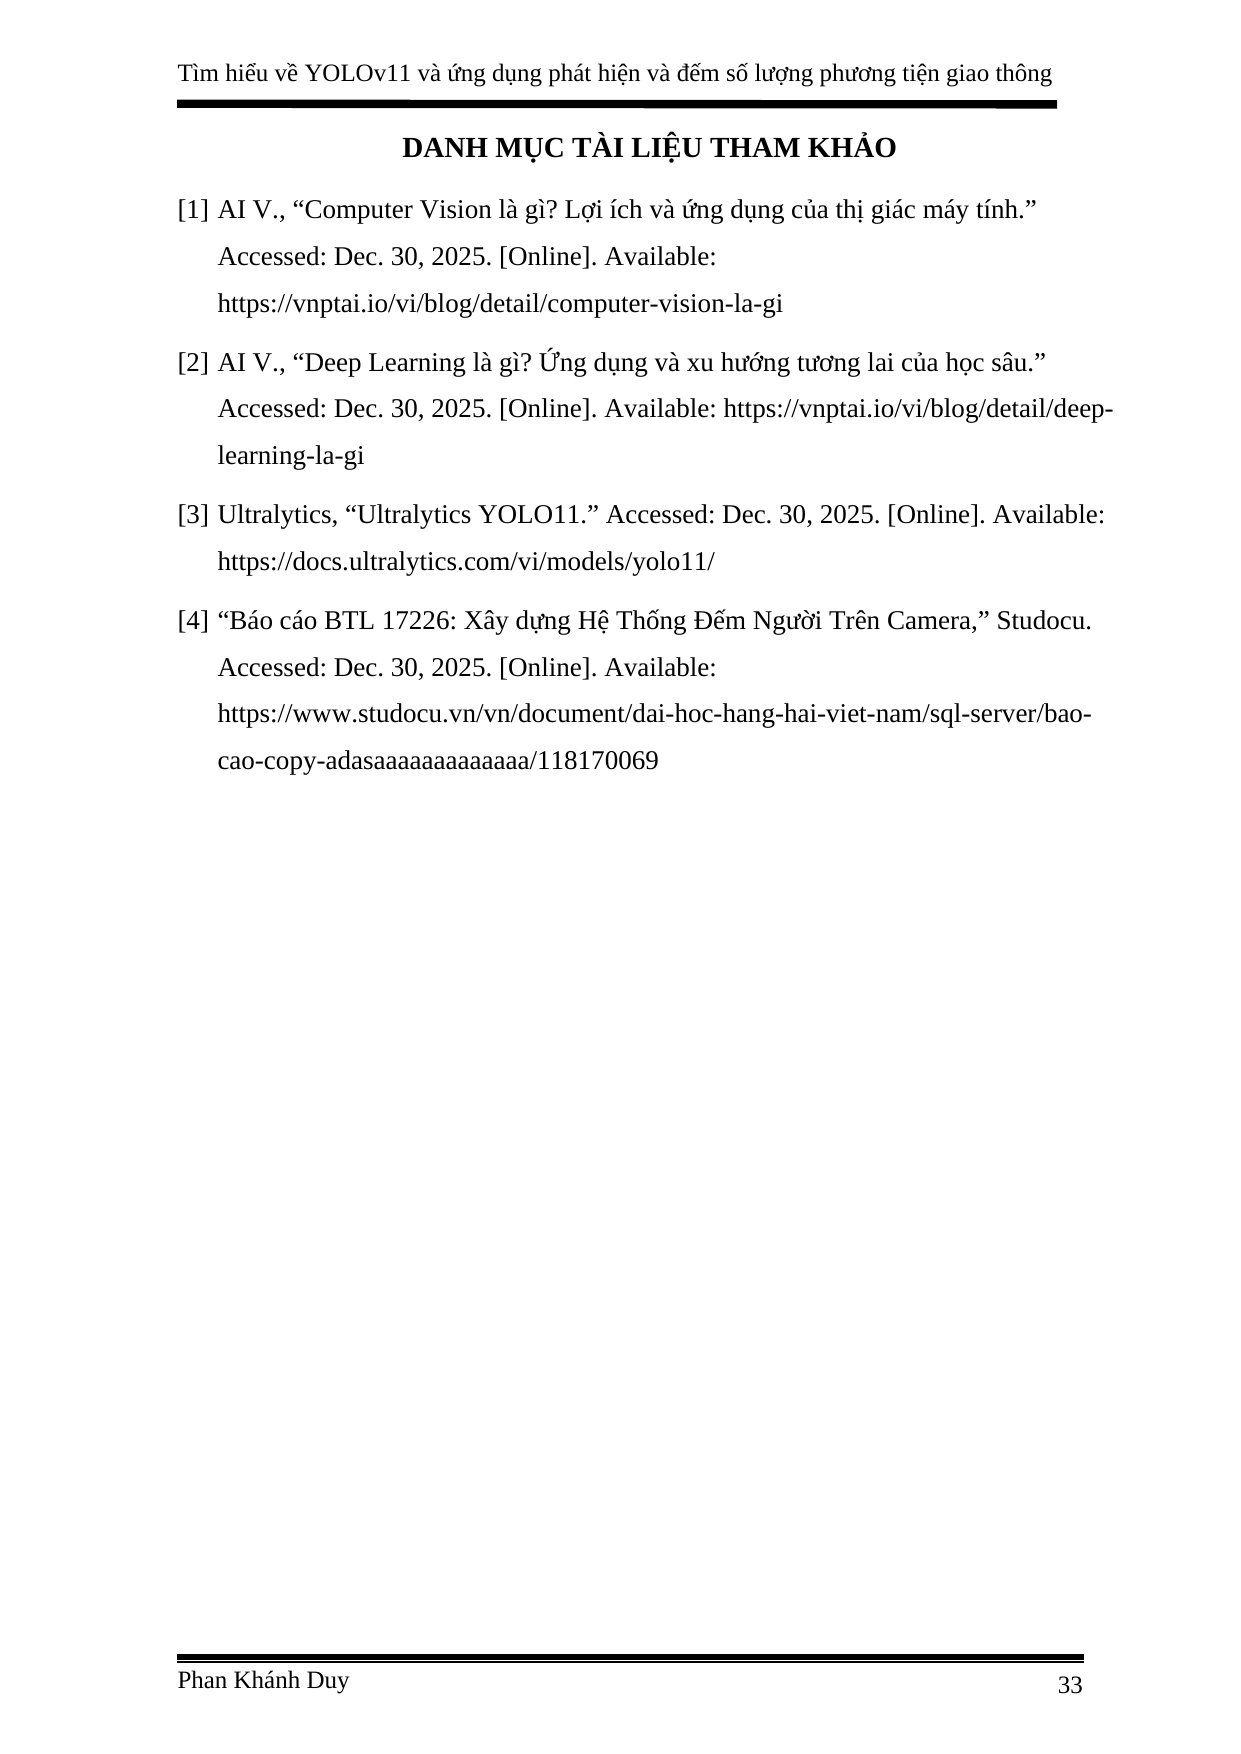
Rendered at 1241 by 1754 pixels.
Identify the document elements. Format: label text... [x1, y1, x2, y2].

text [1] AI V., “Computer Vision là gì? Lợi ích và ứng dụng của thị giác máy tính.” Accessed: Dec. 30, 2025. [Online]. Available: https://vnptai.io/vi/blog/detail/computer-vision-la-gi [177, 193, 1122, 318]
text [4] “Báo cáo BTL 17226: Xây dựng Hệ Thống Đếm Người Trên Camera,” Studocu. Accessed: Dec. 30, 2025. [Online]. Available: https://www.studocu.vn/vn/document/dai-hoc-hang-hai-viet-nam/sql-server/bao-cao-copy-adasaaaaaaaaaaaaa/118170069 [177, 604, 1122, 775]
text [3] Ultralytics, “Ultralytics YOLO11.” Accessed: Dec. 30, 2025. [Online]. Available: https://docs.ultralytics.com/vi/models/yolo11/ [177, 498, 1122, 576]
text [2] AI V., “Deep Learning là gì? Ứng dụng và xu hướng tương lai của học sâu.” Accessed: Dec. 30, 2025. [Online]. Available: https://vnptai.io/vi/blog/detail/deep-learning-la-gi [177, 346, 1122, 470]
subtitle DANH MỤC TÀI LIỆU THAM KHẢO [177, 131, 1122, 164]
